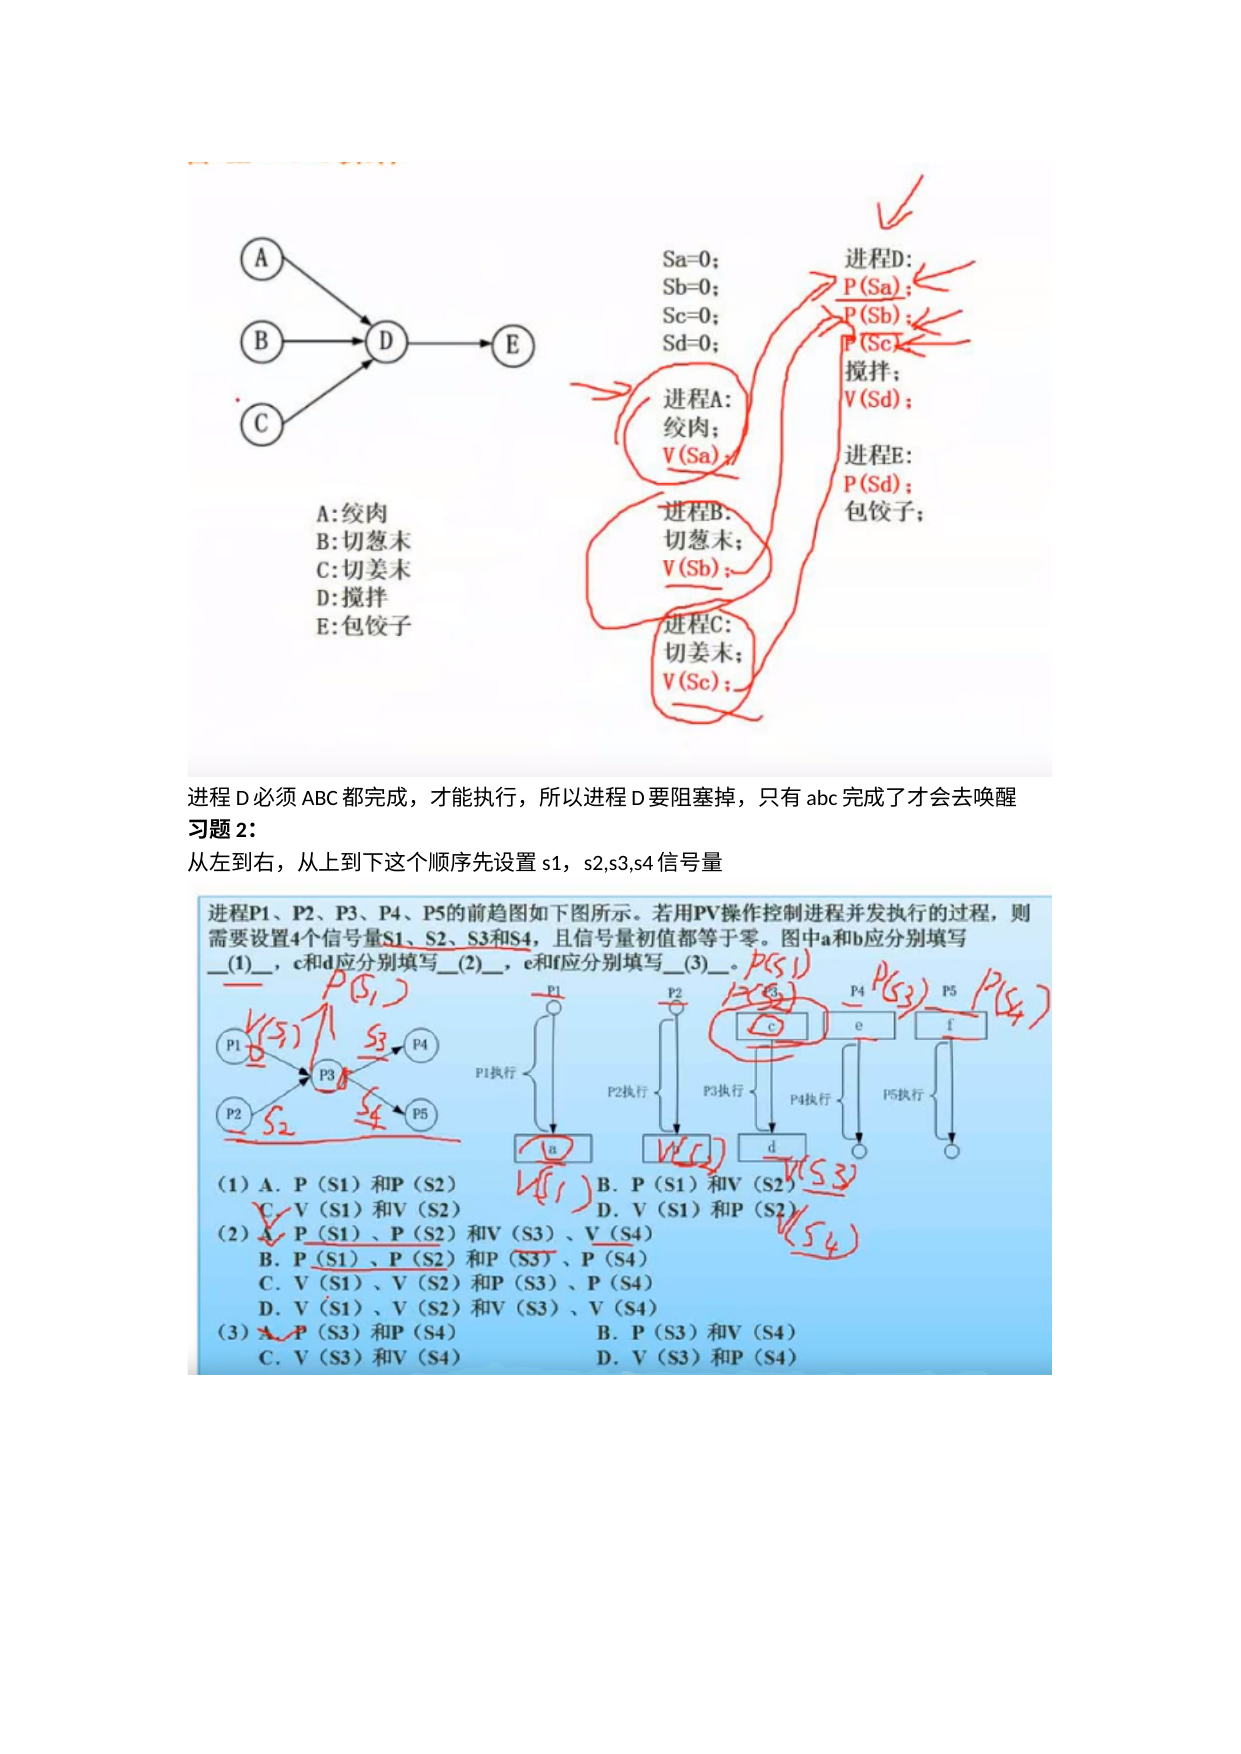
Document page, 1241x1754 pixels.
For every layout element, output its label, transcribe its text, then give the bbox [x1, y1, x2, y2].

text 习题2： [187, 812, 1053, 844]
picture [187, 877, 1052, 1375]
picture [187, 162, 1053, 777]
text 从左到右，从上到下这个顺序先设置s1，s2,s3,s4信号量 [187, 844, 1053, 877]
text 进程D必须ABC都完成，才能执行，所以进程D要阻塞掉，只有abc完成了才会去唤醒 [187, 779, 1053, 812]
